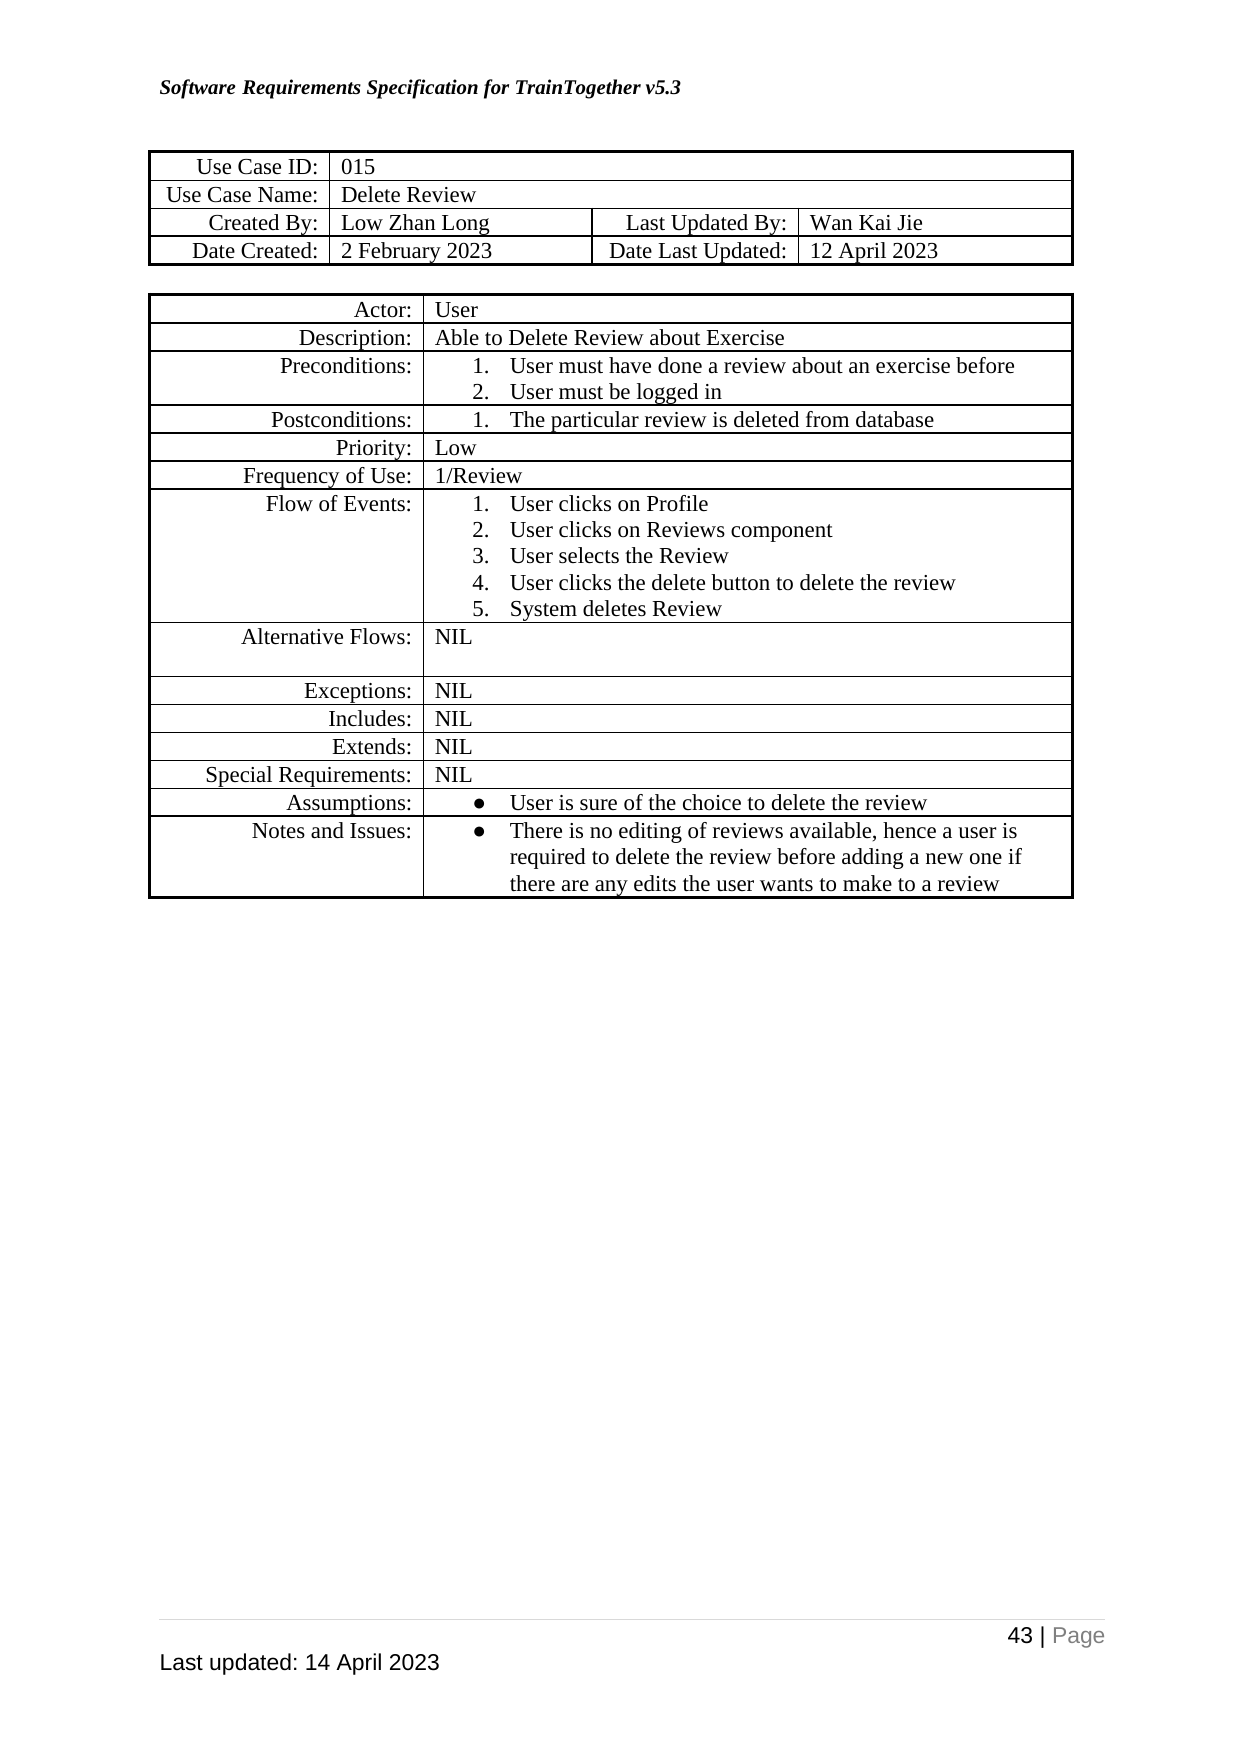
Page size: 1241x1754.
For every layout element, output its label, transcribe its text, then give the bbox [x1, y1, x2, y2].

table_cell NIL [424, 761, 1071, 787]
table_cell Assumptions: [151, 789, 423, 815]
table_cell Exceptions: [151, 677, 423, 704]
table_cell 12 April 2023 [799, 237, 1071, 263]
table_header 015 [330, 153, 1071, 179]
table_cell NIL [424, 677, 1071, 704]
table_cell Preconditions: [151, 352, 423, 404]
table_cell NIL [424, 705, 1071, 732]
table_header Use Case ID: [151, 153, 329, 179]
table_cell Able to Delete Review about Exercise [424, 324, 1071, 350]
table_cell Low [424, 434, 1071, 460]
table_cell Wan Kai Jie [799, 209, 1071, 235]
table_cell Priority: [151, 434, 423, 460]
table_cell Notes and Issues: [151, 817, 423, 896]
table_cell Delete Review [330, 181, 1071, 207]
table_cell Use Case Name: [151, 181, 329, 207]
table_cell Created By: [151, 209, 329, 235]
table_cell Date Last Updated: [593, 237, 798, 263]
table_cell The particular review is deleted from database [424, 406, 1071, 432]
table_cell NIL [424, 733, 1071, 759]
table_cell Description: [151, 324, 423, 350]
table_cell Alternative Flows: [151, 623, 423, 676]
table_cell Postconditions: [151, 406, 423, 432]
table_cell Low Zhan Long [330, 209, 591, 235]
table_cell 2 February 2023 [330, 237, 591, 263]
table_cell Extends: [151, 733, 423, 759]
table_cell Last Updated By: [593, 209, 798, 235]
table_cell User must have done a review about an exercise before User must be logged in [424, 352, 1071, 404]
table_header User [424, 296, 1071, 322]
table_cell Date Created: [151, 237, 329, 263]
table_cell Includes: [151, 705, 423, 732]
table_cell User is sure of the choice to delete the review [424, 789, 1071, 815]
table_cell There is no editing of reviews available, hence a user is required to delete the review before adding a new one if there are any edits the user wants to make to a review [424, 817, 1071, 896]
table_cell NIL [424, 623, 1071, 676]
table_cell 1/Review [424, 462, 1071, 488]
table_cell Flow of Events: [151, 490, 423, 621]
table_header Actor: [151, 296, 423, 322]
table_cell Frequency of Use: [151, 462, 423, 488]
table_cell User clicks on Profile User clicks on Reviews component User selects the Review User clicks the delete button to delete the review System deletes Review [424, 490, 1071, 621]
table_cell Special Requirements: [151, 761, 423, 787]
